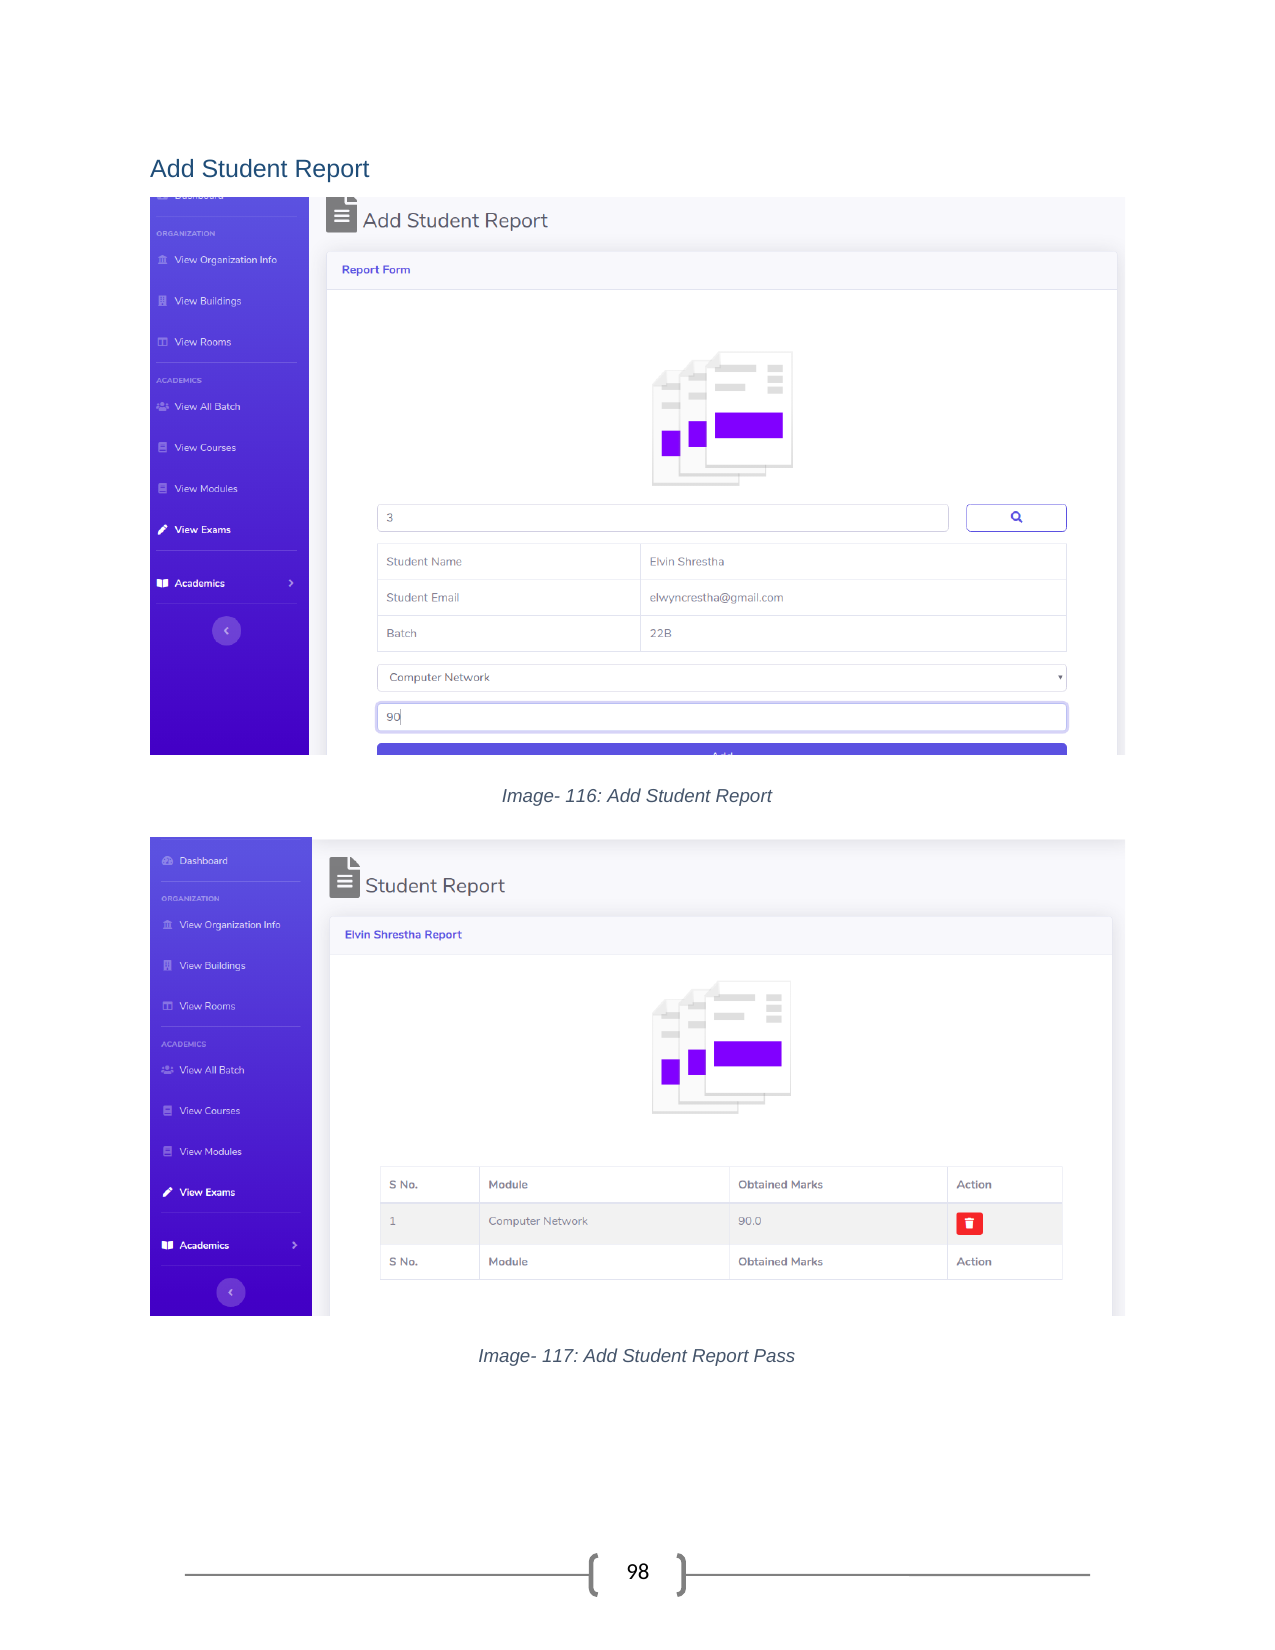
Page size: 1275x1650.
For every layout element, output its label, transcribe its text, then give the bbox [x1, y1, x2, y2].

text Image- 117: Add Student Report Pass [150, 1345, 1125, 1367]
text Add Student Report [150, 154, 1125, 183]
text Image- 116: Add Student Report [150, 784, 1125, 806]
picture [150, 197, 1125, 755]
picture [150, 837, 1125, 1316]
